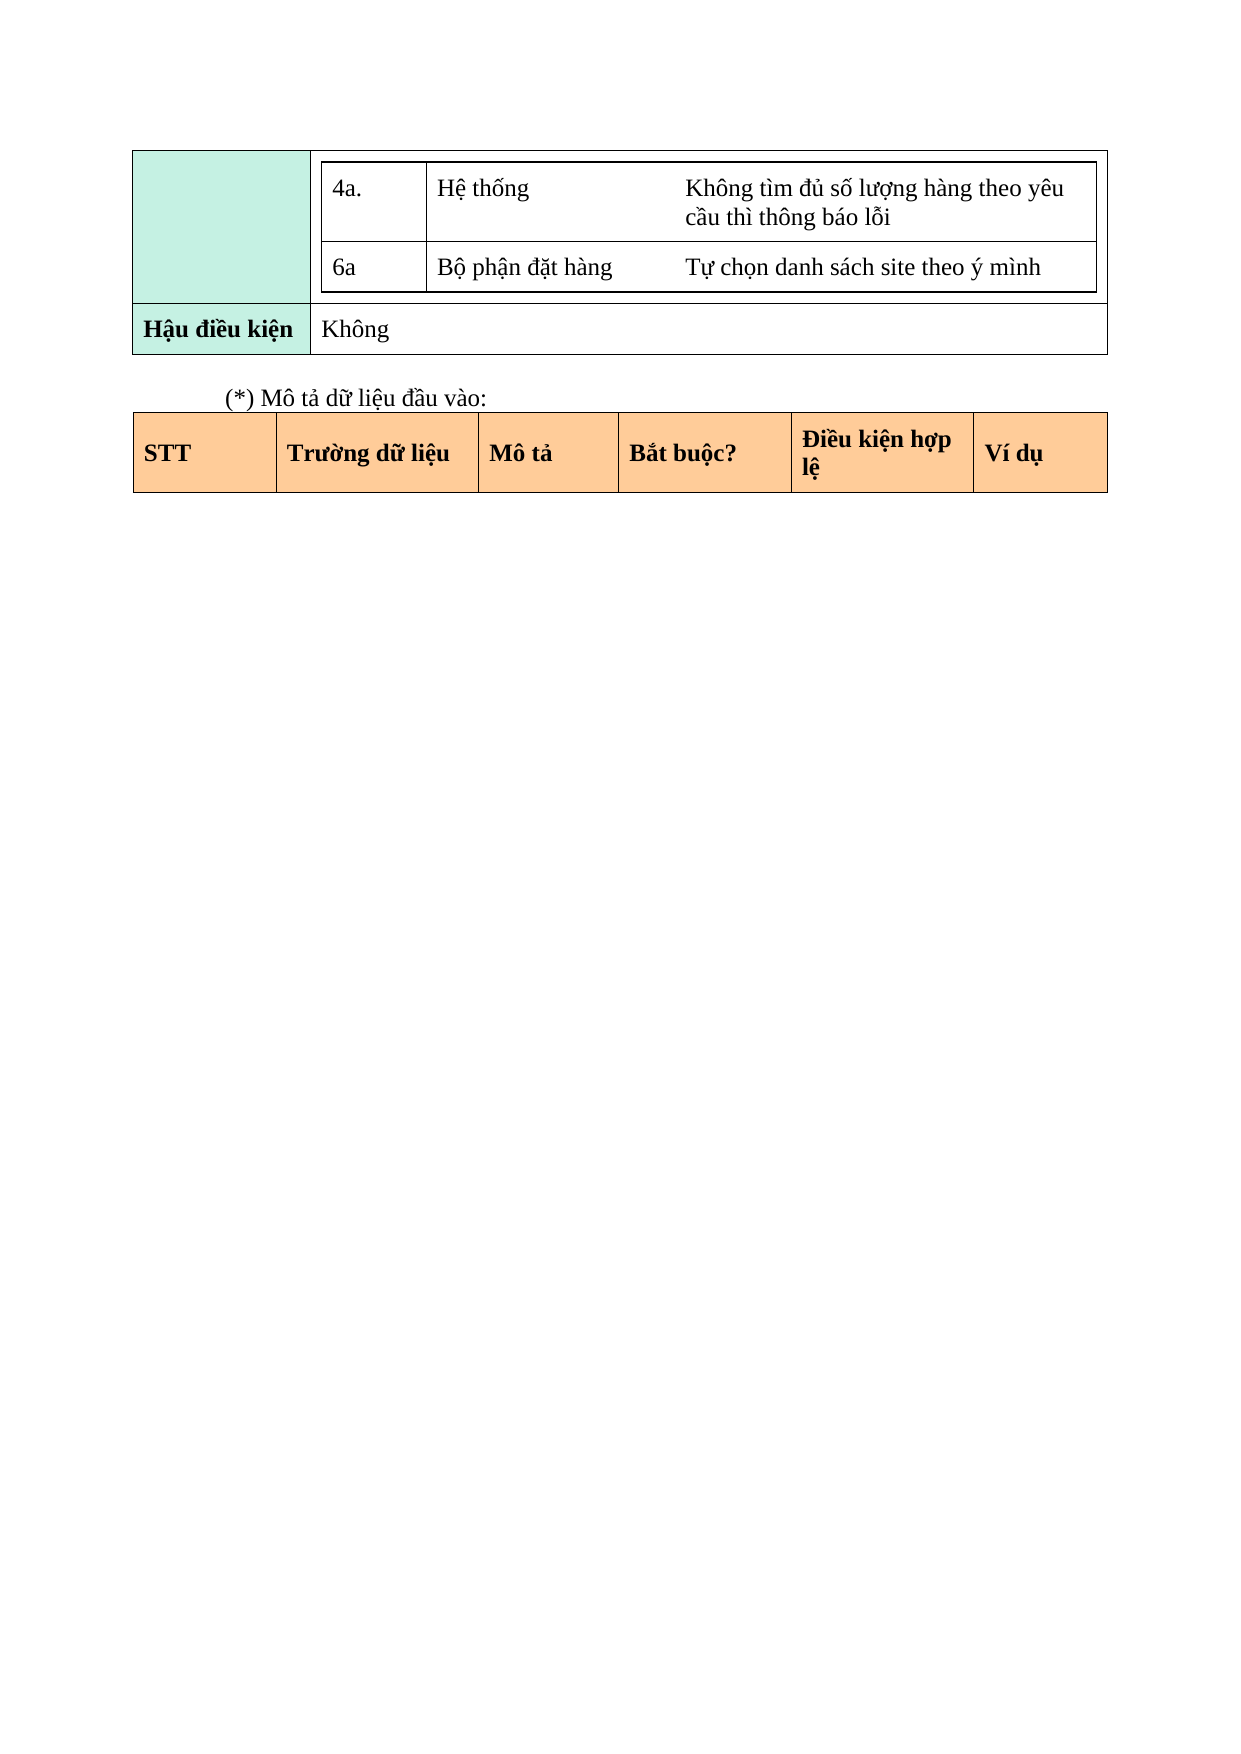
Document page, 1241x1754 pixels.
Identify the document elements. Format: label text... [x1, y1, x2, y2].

table_cell Hậu điều kiện [133, 304, 310, 354]
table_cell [133, 151, 310, 303]
table_cell Không [311, 304, 1107, 354]
table_header Ví dụ [974, 413, 1107, 492]
text (*) Mô tả dữ liệu đầu vào: [225, 383, 1090, 412]
table_cell [311, 151, 1107, 303]
table_header Bắt buộc? [619, 413, 791, 492]
table_header Điều kiện hợp lệ [792, 413, 973, 492]
table_header Mô tả [479, 413, 618, 492]
table_header STT [134, 413, 276, 492]
table_header Trường dữ liệu [277, 413, 478, 492]
